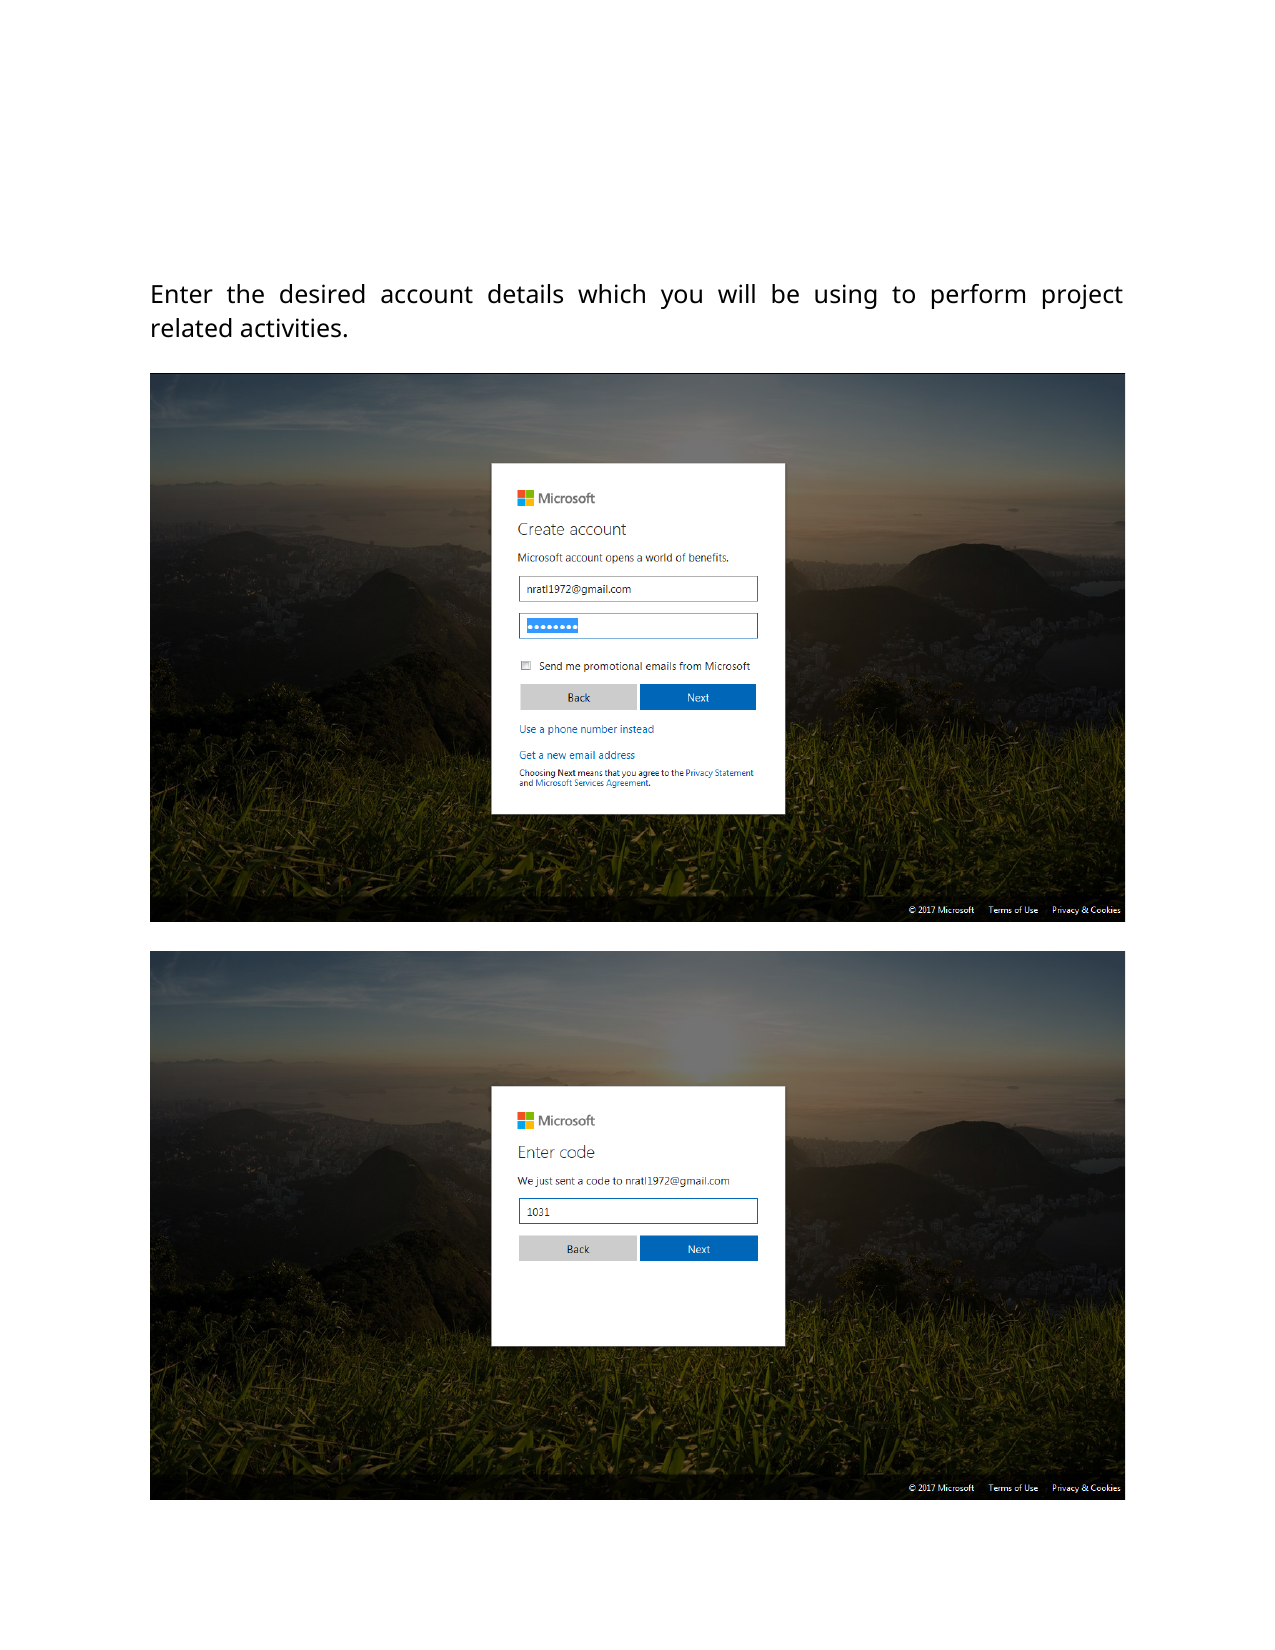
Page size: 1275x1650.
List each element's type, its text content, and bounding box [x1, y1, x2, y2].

picture [150, 373, 1125, 922]
text Enter the desired account details which you will be using to perform project related activities. [150, 276, 1125, 344]
picture [150, 951, 1125, 1500]
